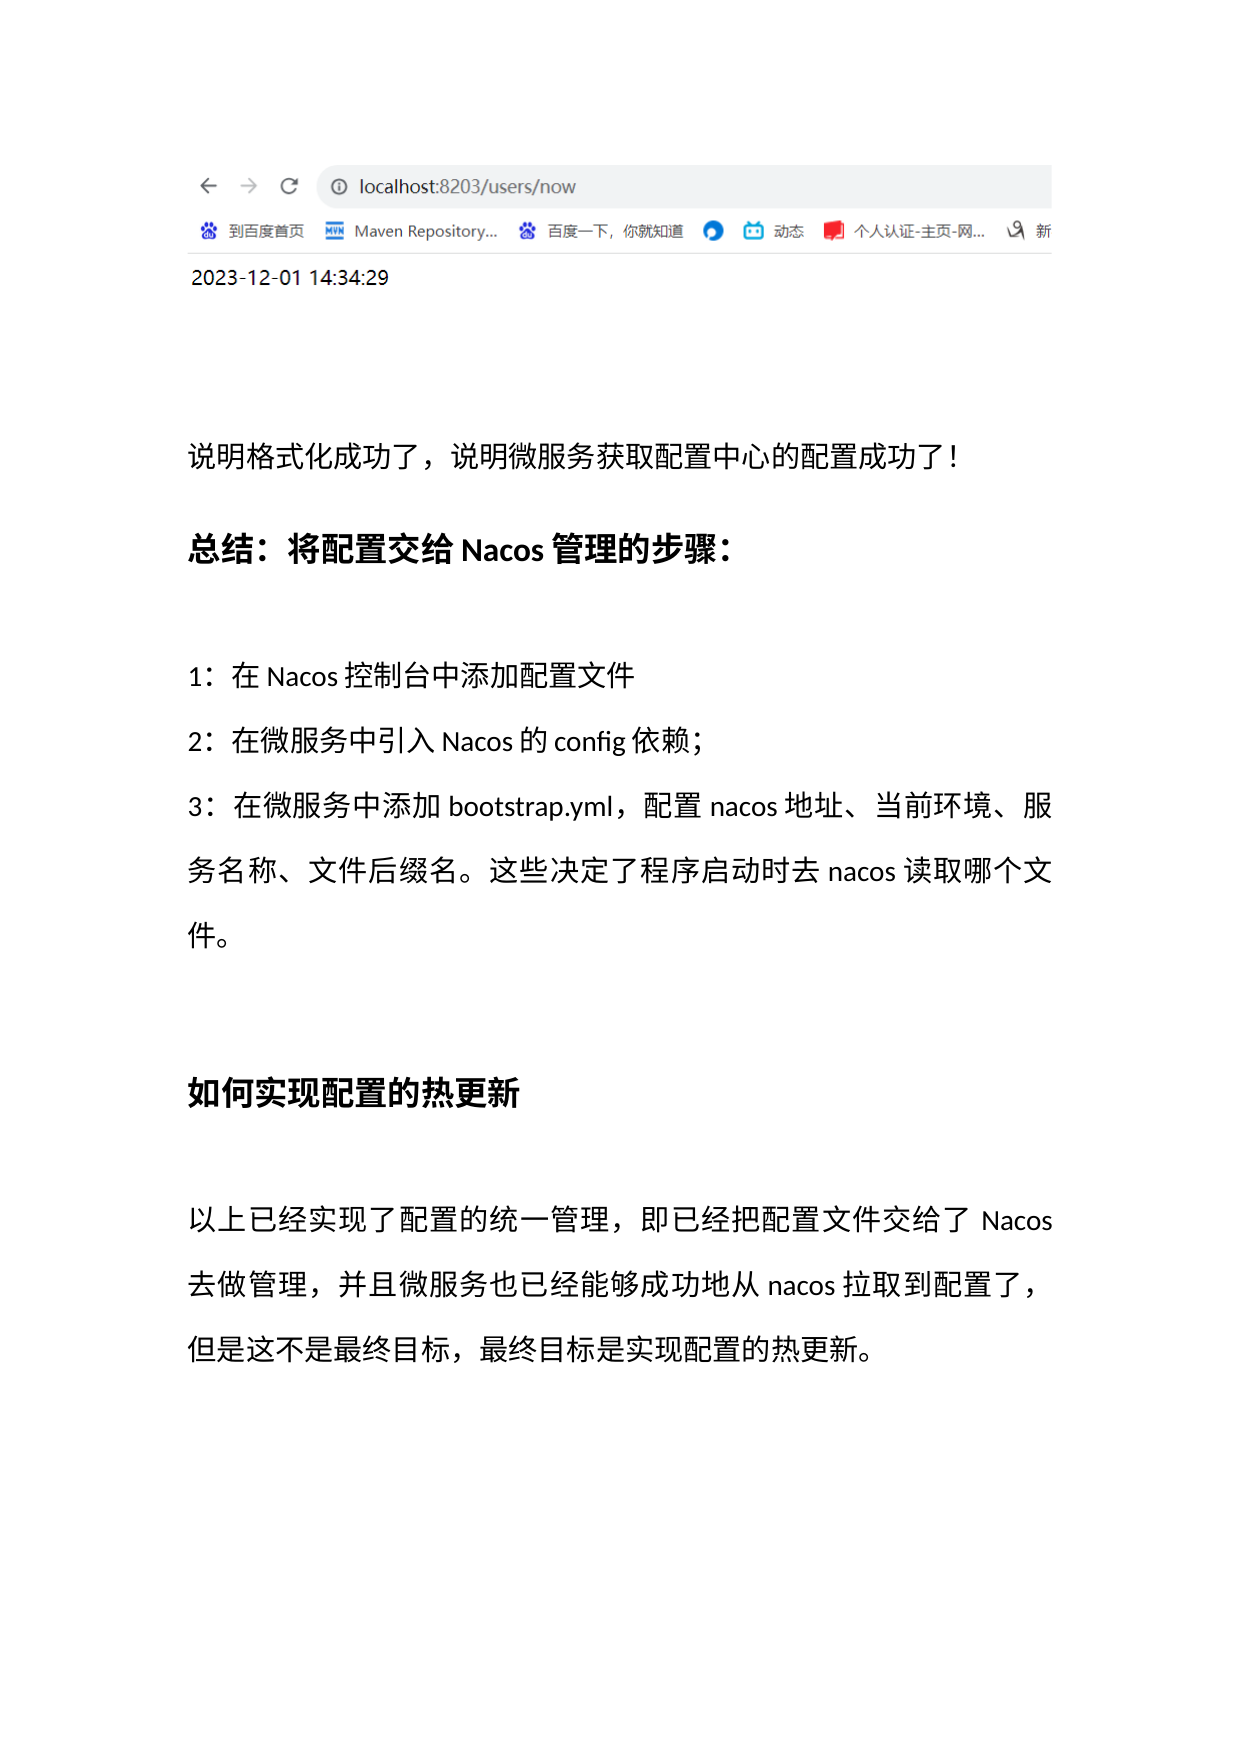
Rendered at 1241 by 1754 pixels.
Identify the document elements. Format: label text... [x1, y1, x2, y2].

subtitle 总结：将配置交给Nacos管理的步骤： [187, 514, 1053, 579]
picture [187, 162, 1052, 401]
text 1：在Nacos控制台中添加配置文件 [187, 641, 1053, 706]
text 说明格式化成功了，说明微服务获取配置中心的配置成功了！ [187, 422, 1053, 487]
text 2：在微服务中引入Nacos的config依赖； [187, 706, 1053, 771]
subtitle 如何实现配置的热更新 [187, 1058, 1053, 1123]
text 以上已经实现了配置的统一管理，即已经把配置文件交给了Nacos去做管理，并且微服务也已经能够成功地从nacos拉取到配置了，但是这不是最终目标，最终目标是实现配置的热更新。 [187, 1185, 1053, 1380]
text 3：在微服务中添加bootstrap.yml，配置nacos地址、当前环境、服务名称、文件后缀名。这些决定了程序启动时去nacos读取哪个文件。 [187, 771, 1053, 966]
